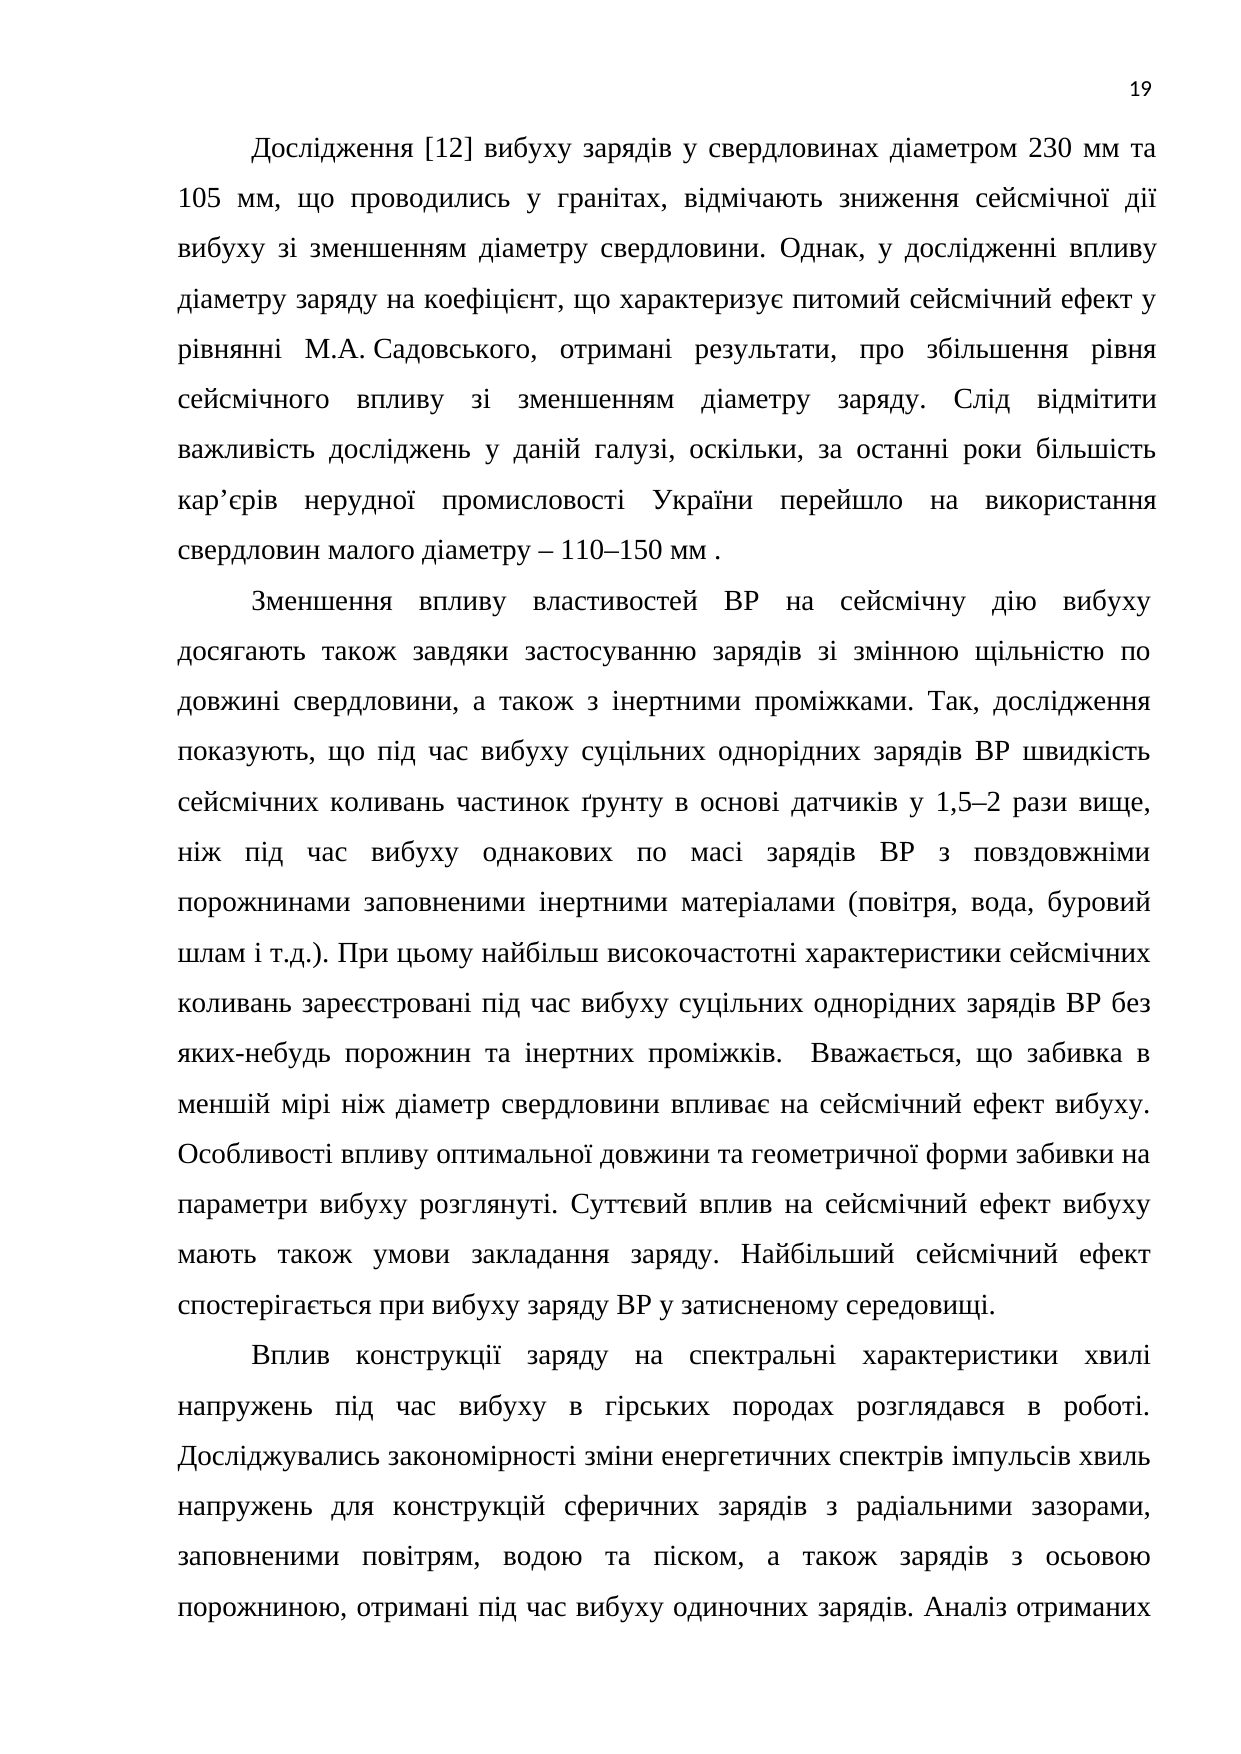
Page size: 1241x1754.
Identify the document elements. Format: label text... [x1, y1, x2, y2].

text Зменшення впливу властивостей ВР на сейсмічну дію вибуху досягають також завдяки застосуванню зарядів зі змінною щільністю по довжині свердловини, а також з інертними проміжками. Так, дослідження показують, що під час вибуху суцільних однорідних зарядів ВР швидкість сейсмічних коливань частинок ґрунту в основі датчиків у 1,5–2 рази вище, ніж під час вибуху однакових по масі зарядів ВР з повздовжніми порожнинами заповненими інертними матеріалами (повітря, вода, буровий шлам і т.д.). При цьому найбільш високочастотні характеристики сейсмічних коливань зареєстровані під час вибуху суцільних однорідних зарядів ВР без яких-небудь порожнин та інертних проміжків. Вважається, що забивка в меншій мірі ніж діаметр свердловини впливає на сейсмічний ефект вибуху. Особливості впливу оптимальної довжини та геометричної форми забивки на параметри вибуху розглянуті. Суттєвий вплив на сейсмічний ефект вибуху мають також умови закладання заряду. Найбільший сейсмічний ефект спостерігається при вибуху заряду ВР у затисненому середовищі. [177, 583, 1152, 1321]
text Дослідження [12] вибуху зарядів у свердловинах діаметром та , що проводились у гранітах, відмічають зниження сейсмічної дії вибуху зі зменшенням діаметру свердловини. Однак, у дослідженні впливу діаметру заряду на коефіцієнт, що характеризує питомий сейсмічний ефект у рівнянні М.А. Садовського, отримані результати, про збільшення рівня сейсмічного впливу зі зменшенням діаметру заряду. Слід відмітити важливість досліджень у даній галузі, оскільки, за останні роки більшість кар’єрів нерудної промисловості України перейшло на використання свердловин малого діаметру – 110–150 мм . [177, 130, 1158, 566]
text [177, 1337, 1152, 1622]
